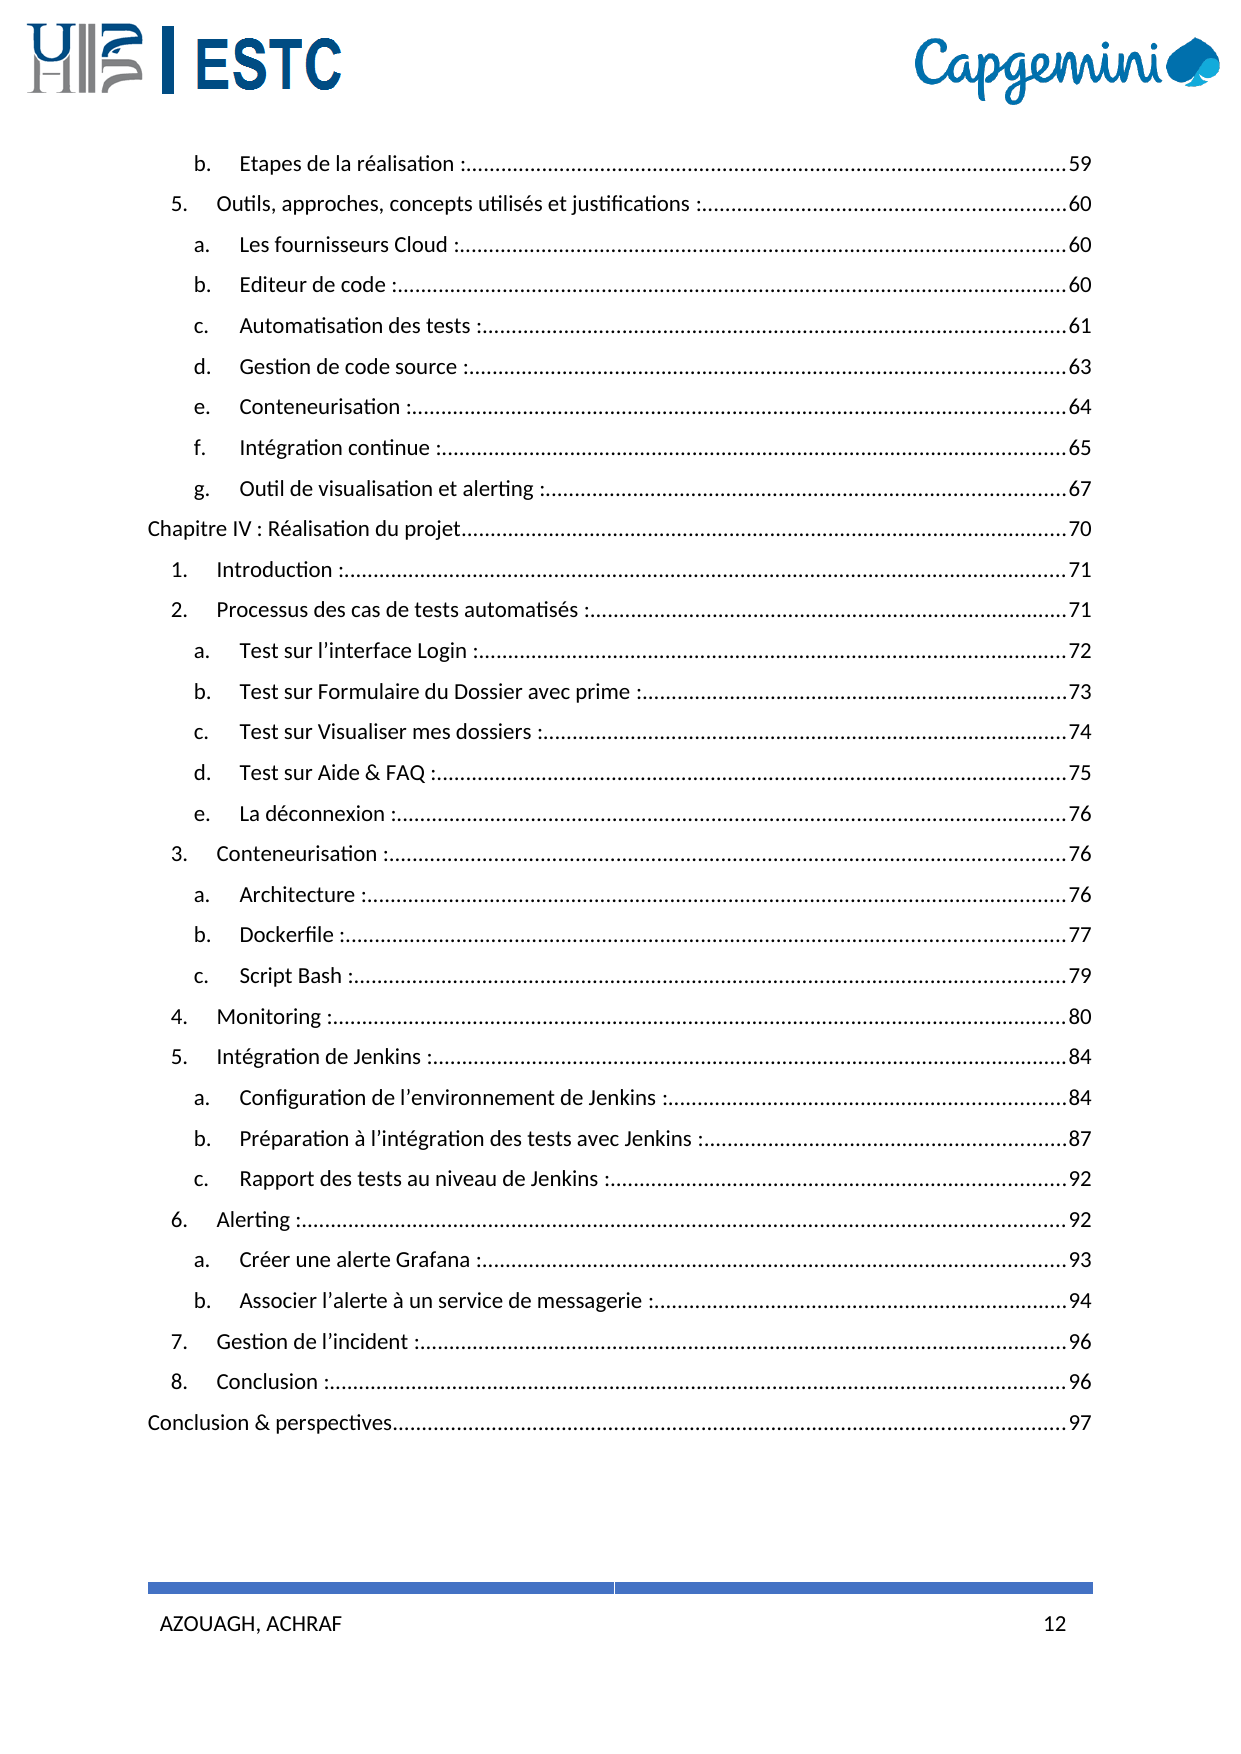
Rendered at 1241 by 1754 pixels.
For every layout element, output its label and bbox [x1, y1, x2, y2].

picture [21, 16, 351, 112]
picture [915, 37, 1221, 105]
